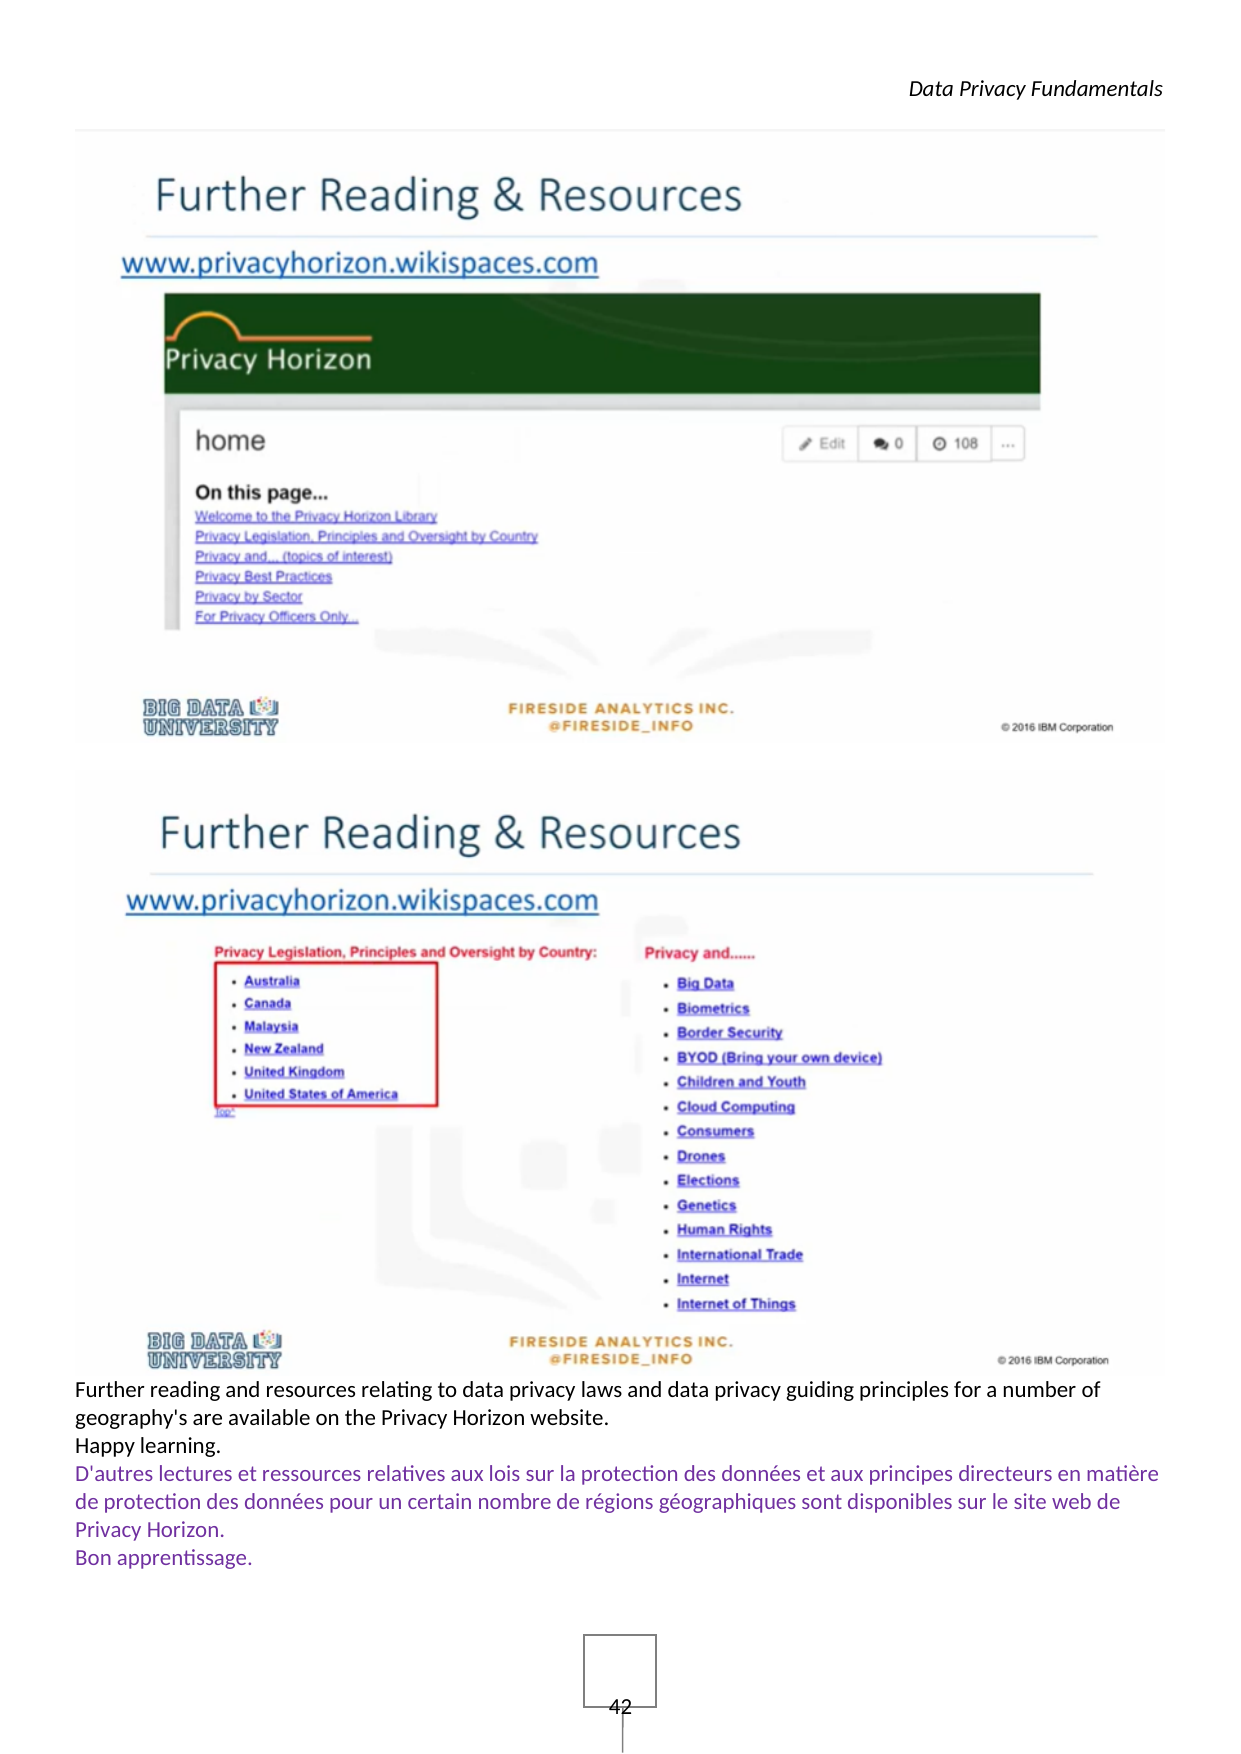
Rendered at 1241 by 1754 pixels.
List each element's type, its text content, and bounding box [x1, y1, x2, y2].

text Further reading and resources relating to data privacy laws and data privacy guiding principles for a number of geography's are available on the Privacy Horizon website. [75, 1376, 1165, 1431]
picture [75, 129, 1166, 743]
text Bon apprentissage. [75, 1543, 1165, 1571]
text D'autres lectures et ressources relatives aux lois sur la protection des données et aux principes directeurs en matière de protection des données pour un certain nombre de régions géographiques sont disponibles sur le site web de Privacy Horizon. [75, 1459, 1165, 1543]
picture [75, 770, 1166, 1376]
text Happy learning. [75, 1431, 1165, 1459]
